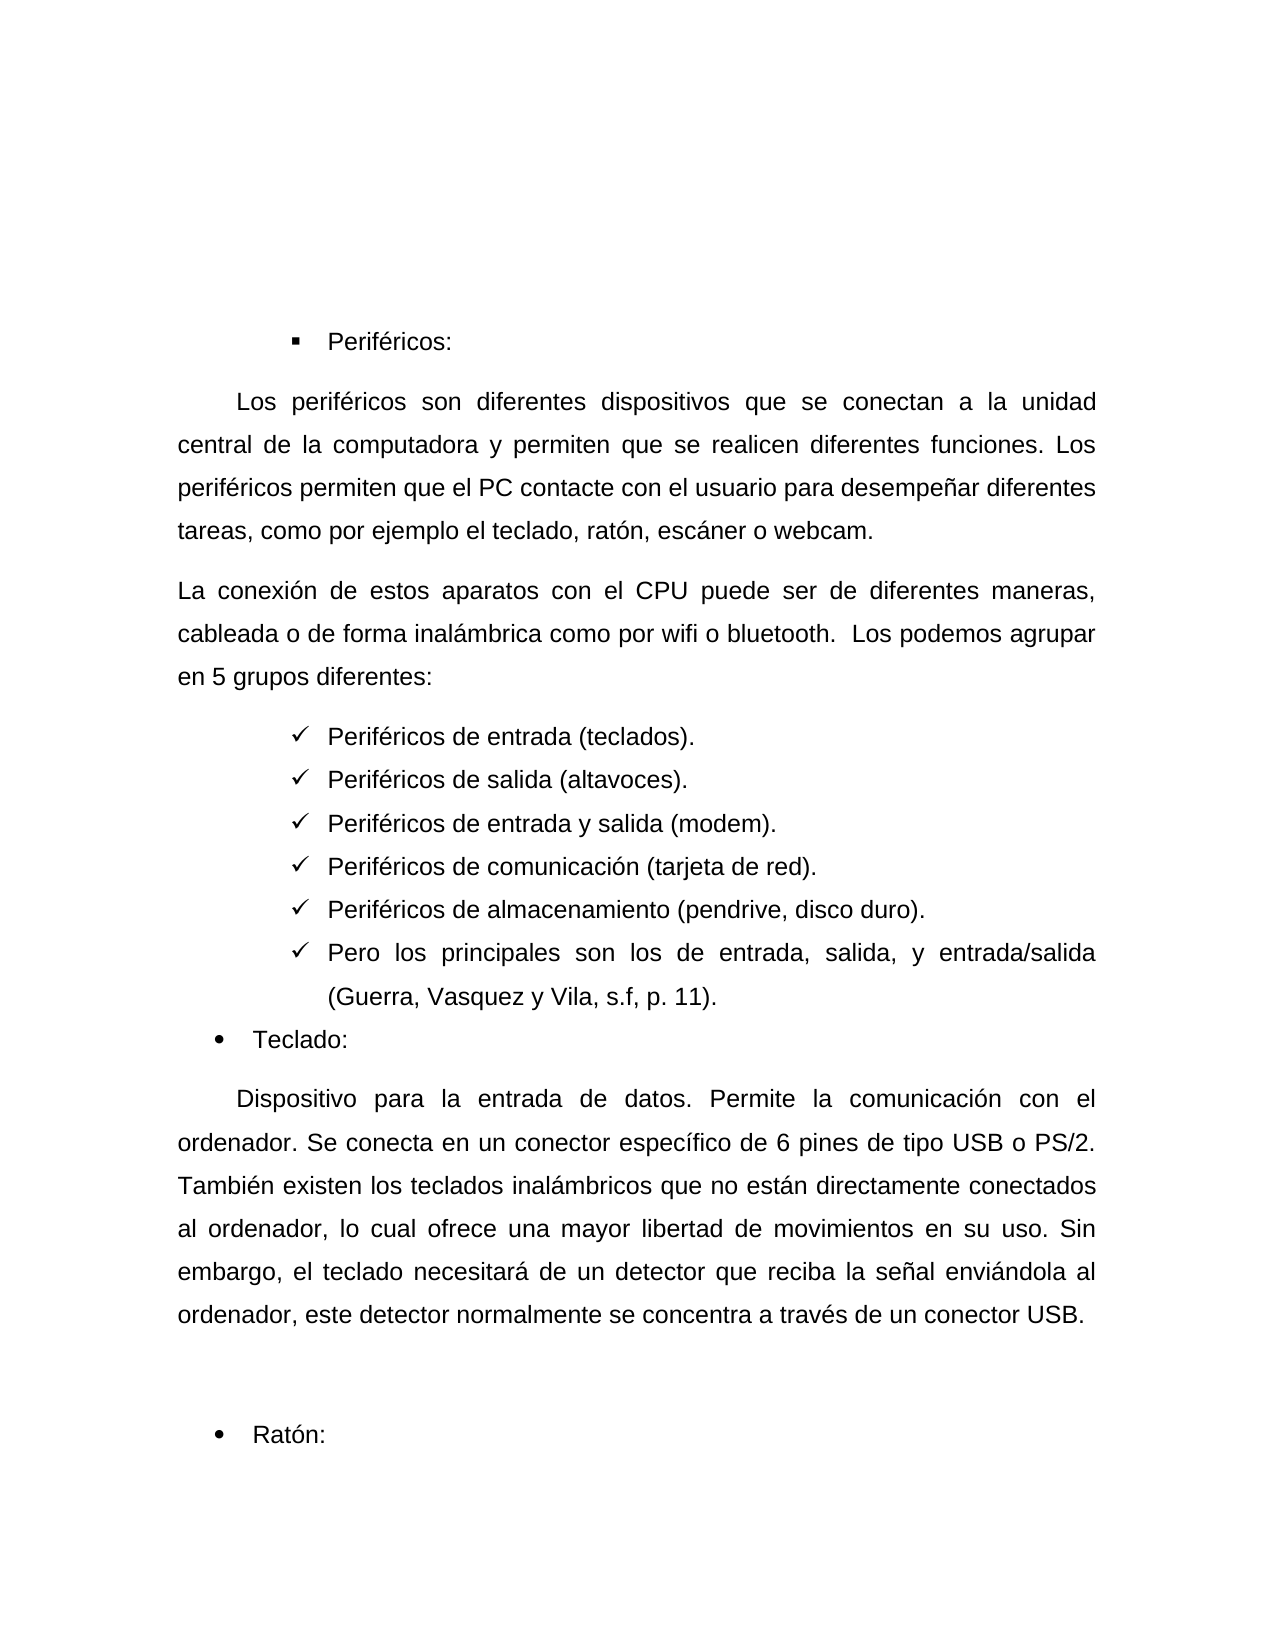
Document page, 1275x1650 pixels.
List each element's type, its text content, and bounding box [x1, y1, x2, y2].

list Teclado: [215, 1024, 1098, 1053]
list Periféricos de salida (altavoces). [290, 765, 1098, 794]
text La conexión de estos aparatos con el CPU puede ser de diferentes maneras, cableada o de forma inalámbrica como por wifi o bluetooth. Los podemos agrupar en 5 grupos diferentes: [177, 576, 1098, 691]
list Periféricos: [290, 327, 1098, 356]
list Periféricos de comunicación (tarjeta de red). [290, 852, 1098, 881]
list Ratón: [215, 1420, 1098, 1448]
list Periféricos de almacenamiento (pendrive, disco duro). [290, 895, 1098, 924]
text Los periféricos son diferentes dispositivos que se conectan a la unidad central de la computadora y permiten que se realicen diferentes funciones. Los periféricos permiten que el PC contacte con el usuario para desempeñar diferentes tareas, como por ejemplo el teclado, ratón, escáner o webcam. [177, 387, 1098, 545]
list Pero los principales son los de entrada, salida, y entrada/salida (Guerra, Vasquez y Vila, s.f, p. 11). [290, 938, 1098, 1010]
text Dispositivo para la entrada de datos. Permite la comunicación con el ordenador. Se conecta en un conector específico de 6 pines de tipo USB o PS/2. También existen los teclados inalámbricos que no están directamente conectados al ordenador, lo cual ofrece una mayor libertad de movimientos en su uso. Sin embargo, el teclado necesitará de un detector que reciba la señal enviándola al ordenador, este detector normalmente se concentra a través de un conector USB. [177, 1084, 1098, 1329]
list Periféricos de entrada y salida (modem). [290, 808, 1098, 837]
list Periféricos de entrada (teclados). [290, 722, 1098, 751]
